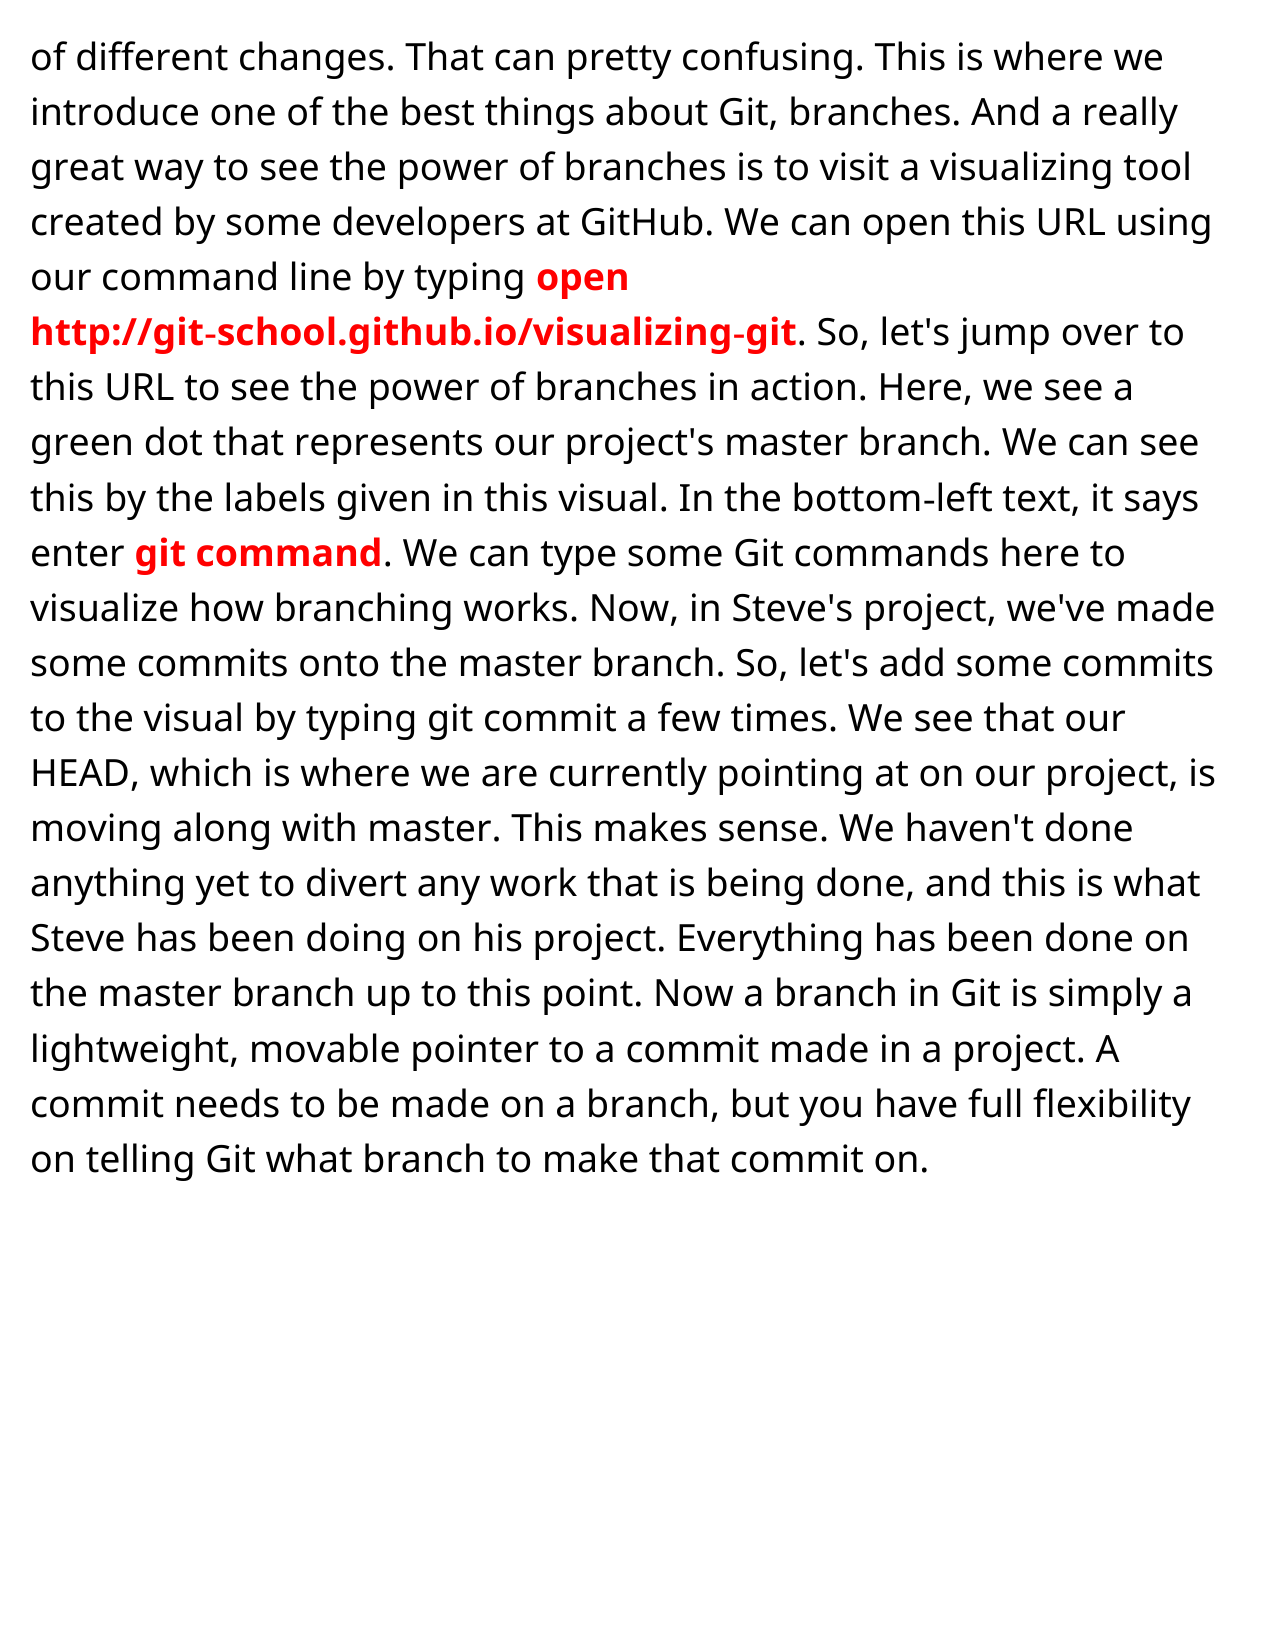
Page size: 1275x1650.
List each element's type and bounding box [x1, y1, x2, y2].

text [30, 30, 1245, 1183]
